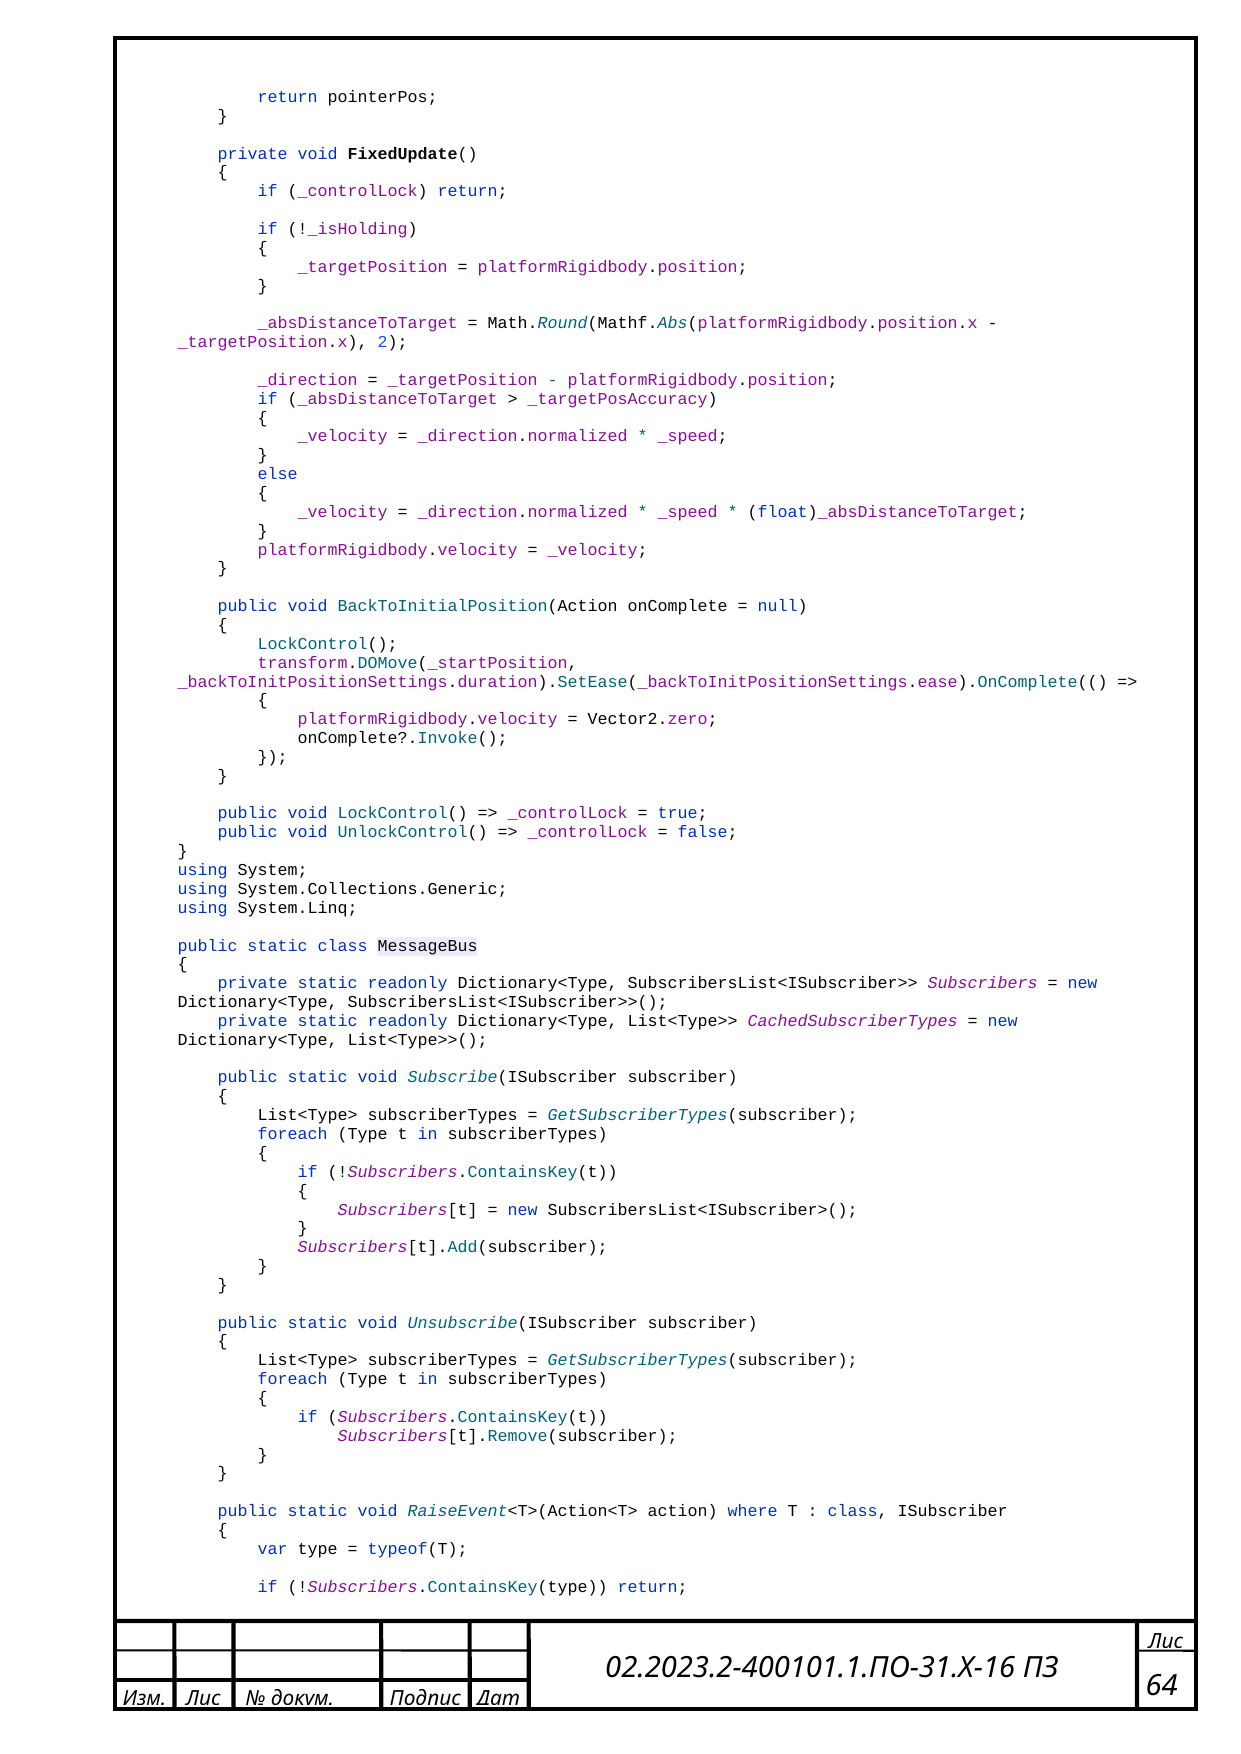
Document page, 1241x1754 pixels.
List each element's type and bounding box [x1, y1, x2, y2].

text [177, 89, 1167, 862]
text [177, 862, 1167, 1597]
